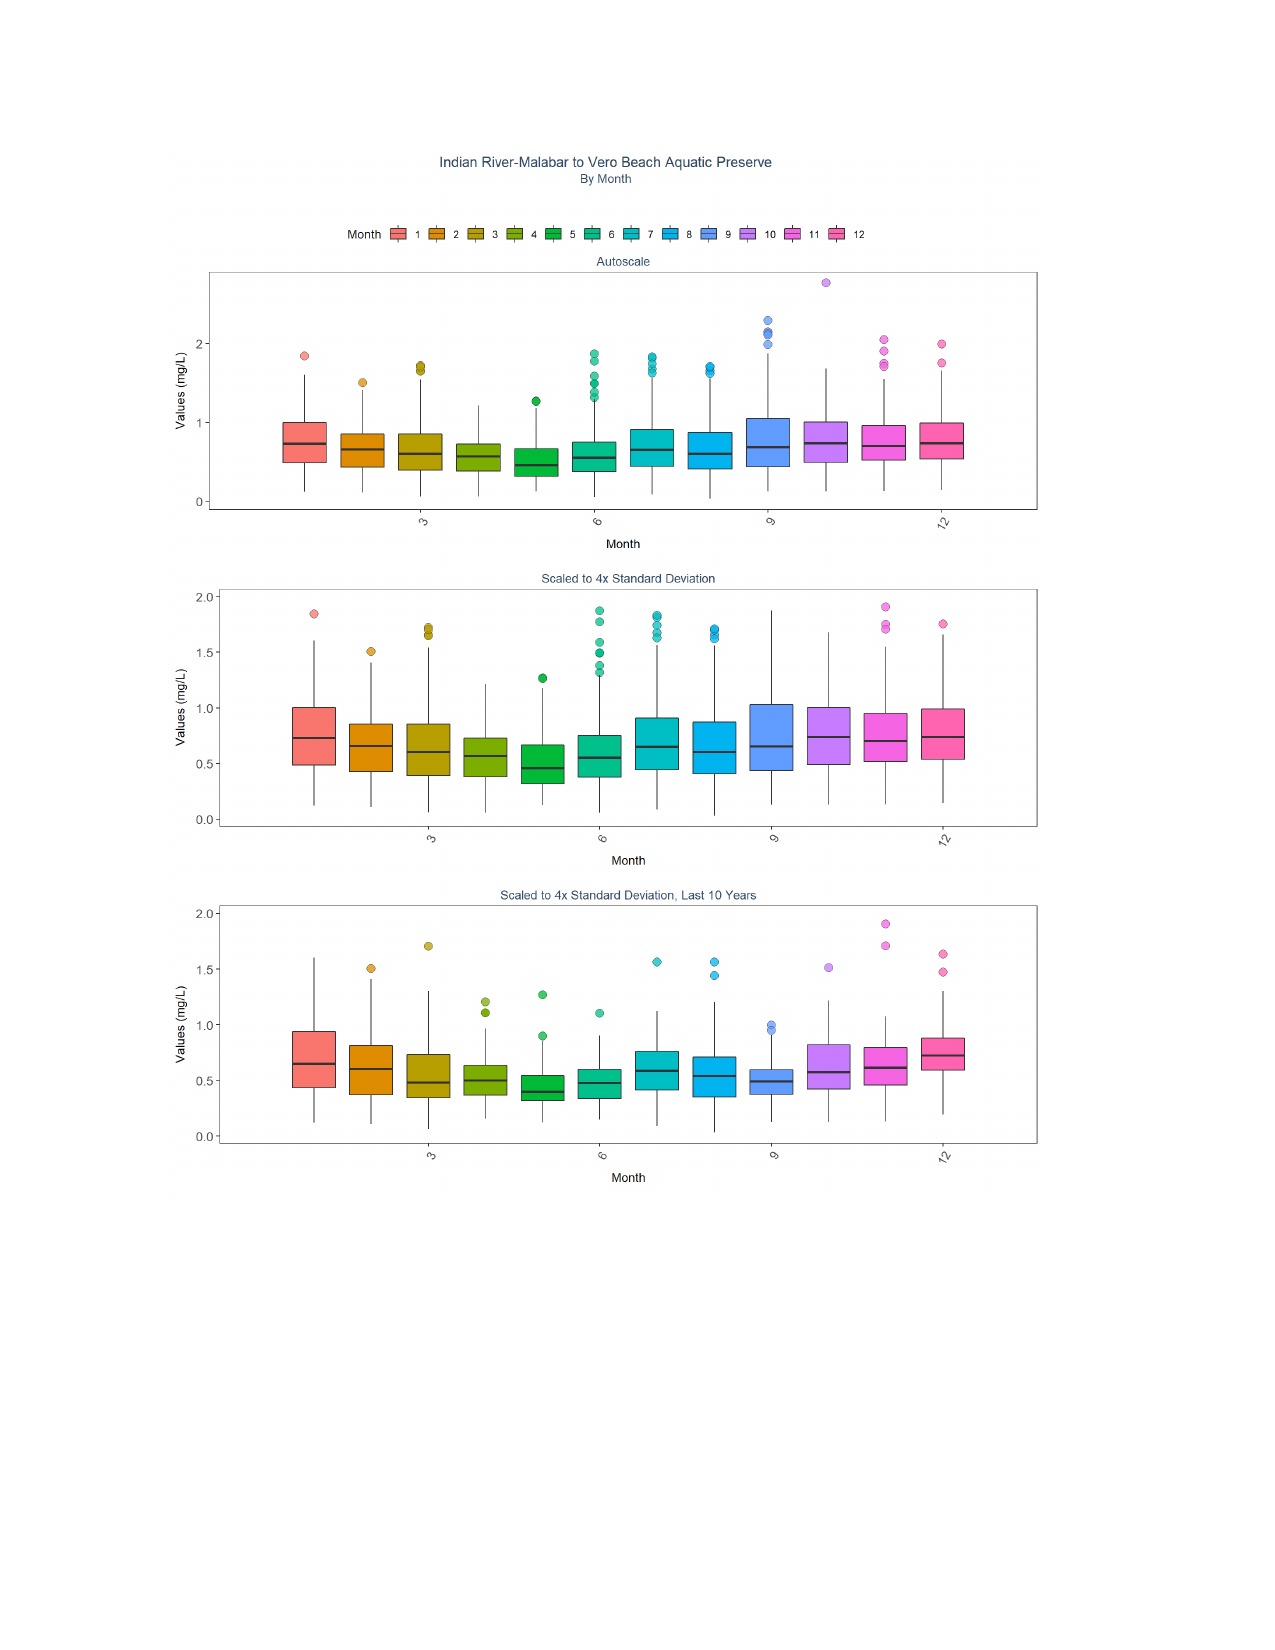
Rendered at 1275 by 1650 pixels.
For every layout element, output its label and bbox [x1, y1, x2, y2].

picture [168, 150, 1044, 1200]
